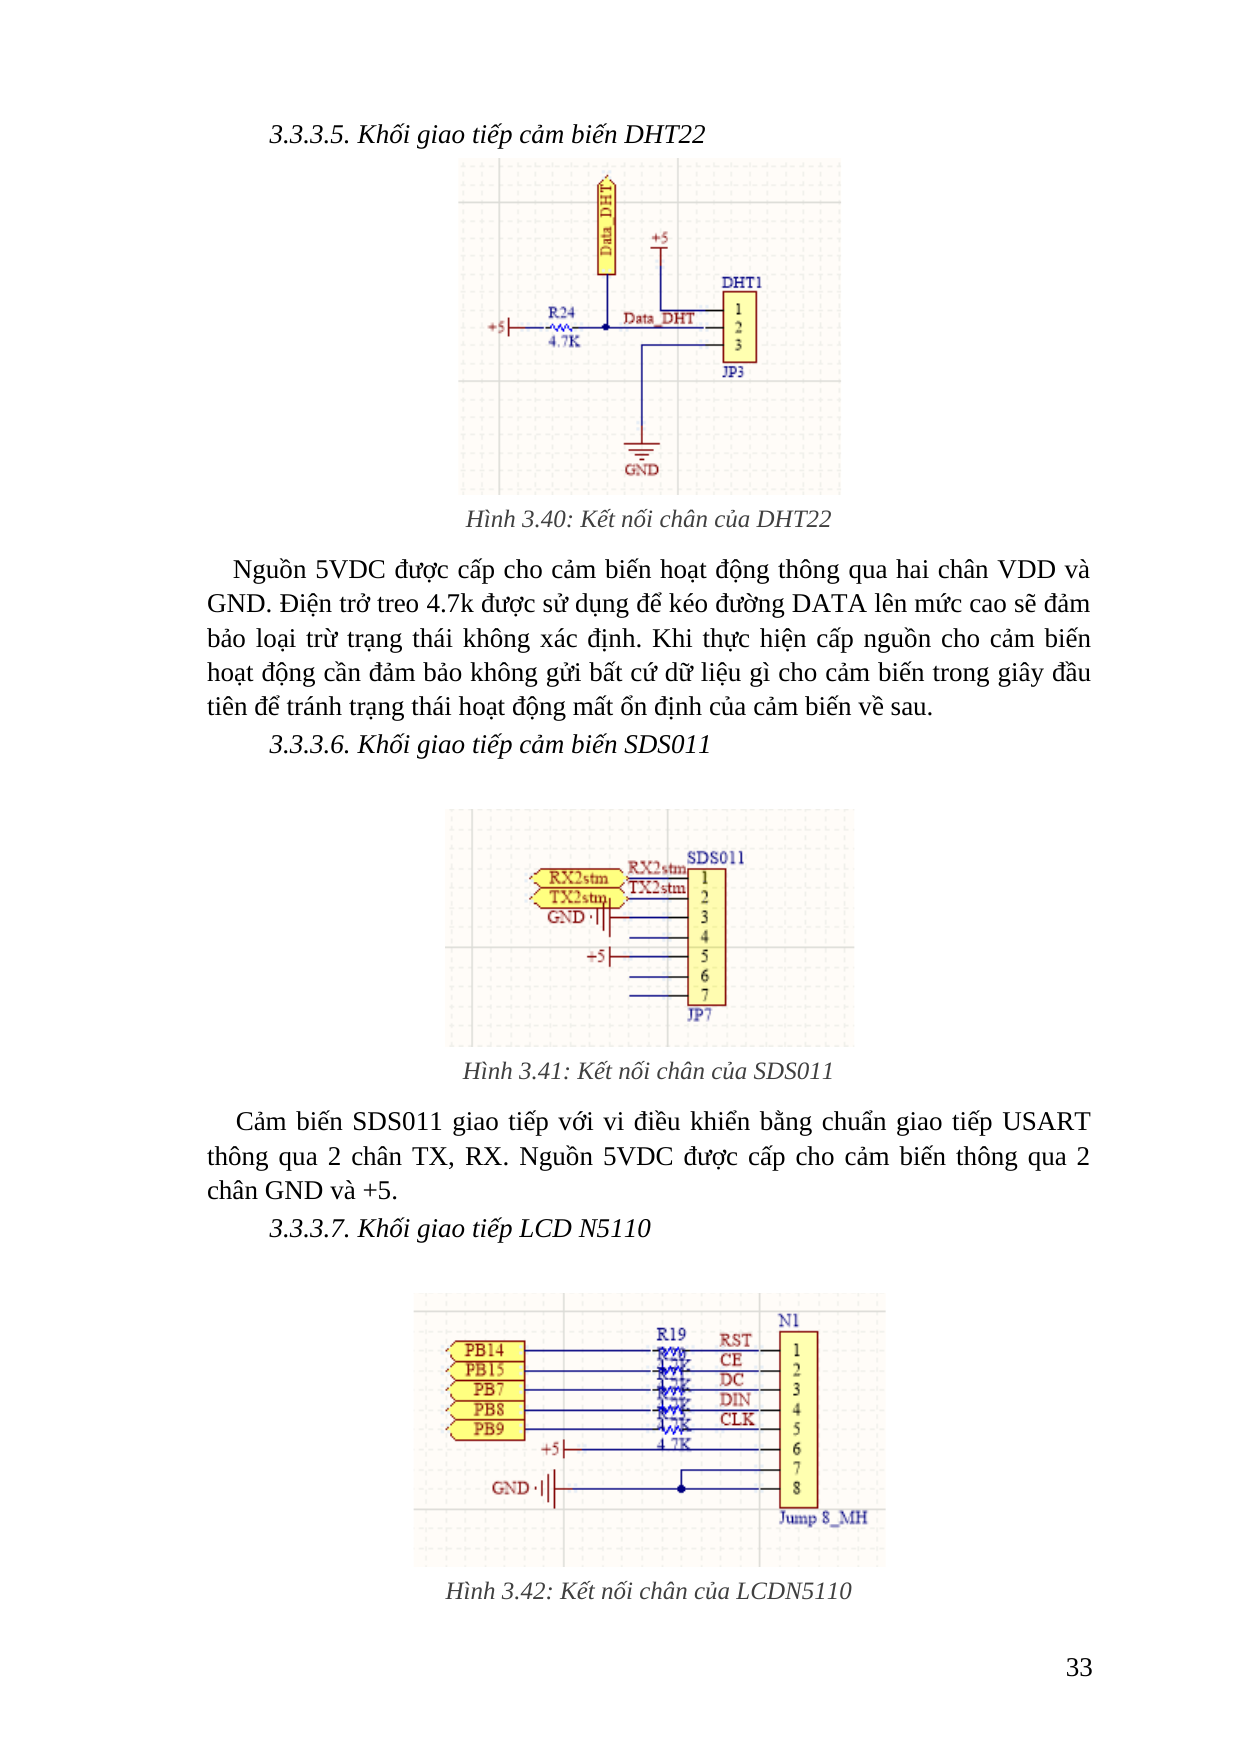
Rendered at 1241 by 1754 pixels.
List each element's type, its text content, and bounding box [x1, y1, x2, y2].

picture [445, 809, 855, 1047]
subtitle Khối giao tiếp LCD N5110 [181, 1212, 1092, 1243]
picture [413, 1293, 886, 1567]
text Nguồn 5VDC được cấp cho cảm biến hoạt động thông qua hai chân VDD và GND. Điện trở treo 4.7k được sử dụng để kéo đường DATA lên mức cao sẽ đảm bảo loại trừ trạng thái không xác định. Khi thực hiện cấp nguồn cho cảm biến hoạt động cần đảm bảo không gửi bất cứ dữ liệu gì cho cảm biến trong giây đầu tiên để tránh trạng thái hoạt động mất ổn định của cảm biến về sau. [207, 553, 1092, 721]
subtitle Khối giao tiếp cảm biến SDS011 [181, 728, 1092, 759]
picture [458, 158, 842, 495]
text Cảm biến SDS011 giao tiếp với vi điều khiển bằng chuẩn giao tiếp USART thông qua 2 chân TX, RX. Nguồn 5VDC được cấp cho cảm biến thông qua 2 chân GND và +5. [207, 1106, 1092, 1205]
subtitle Khối giao tiếp cảm biến DHT22 [181, 118, 1092, 149]
